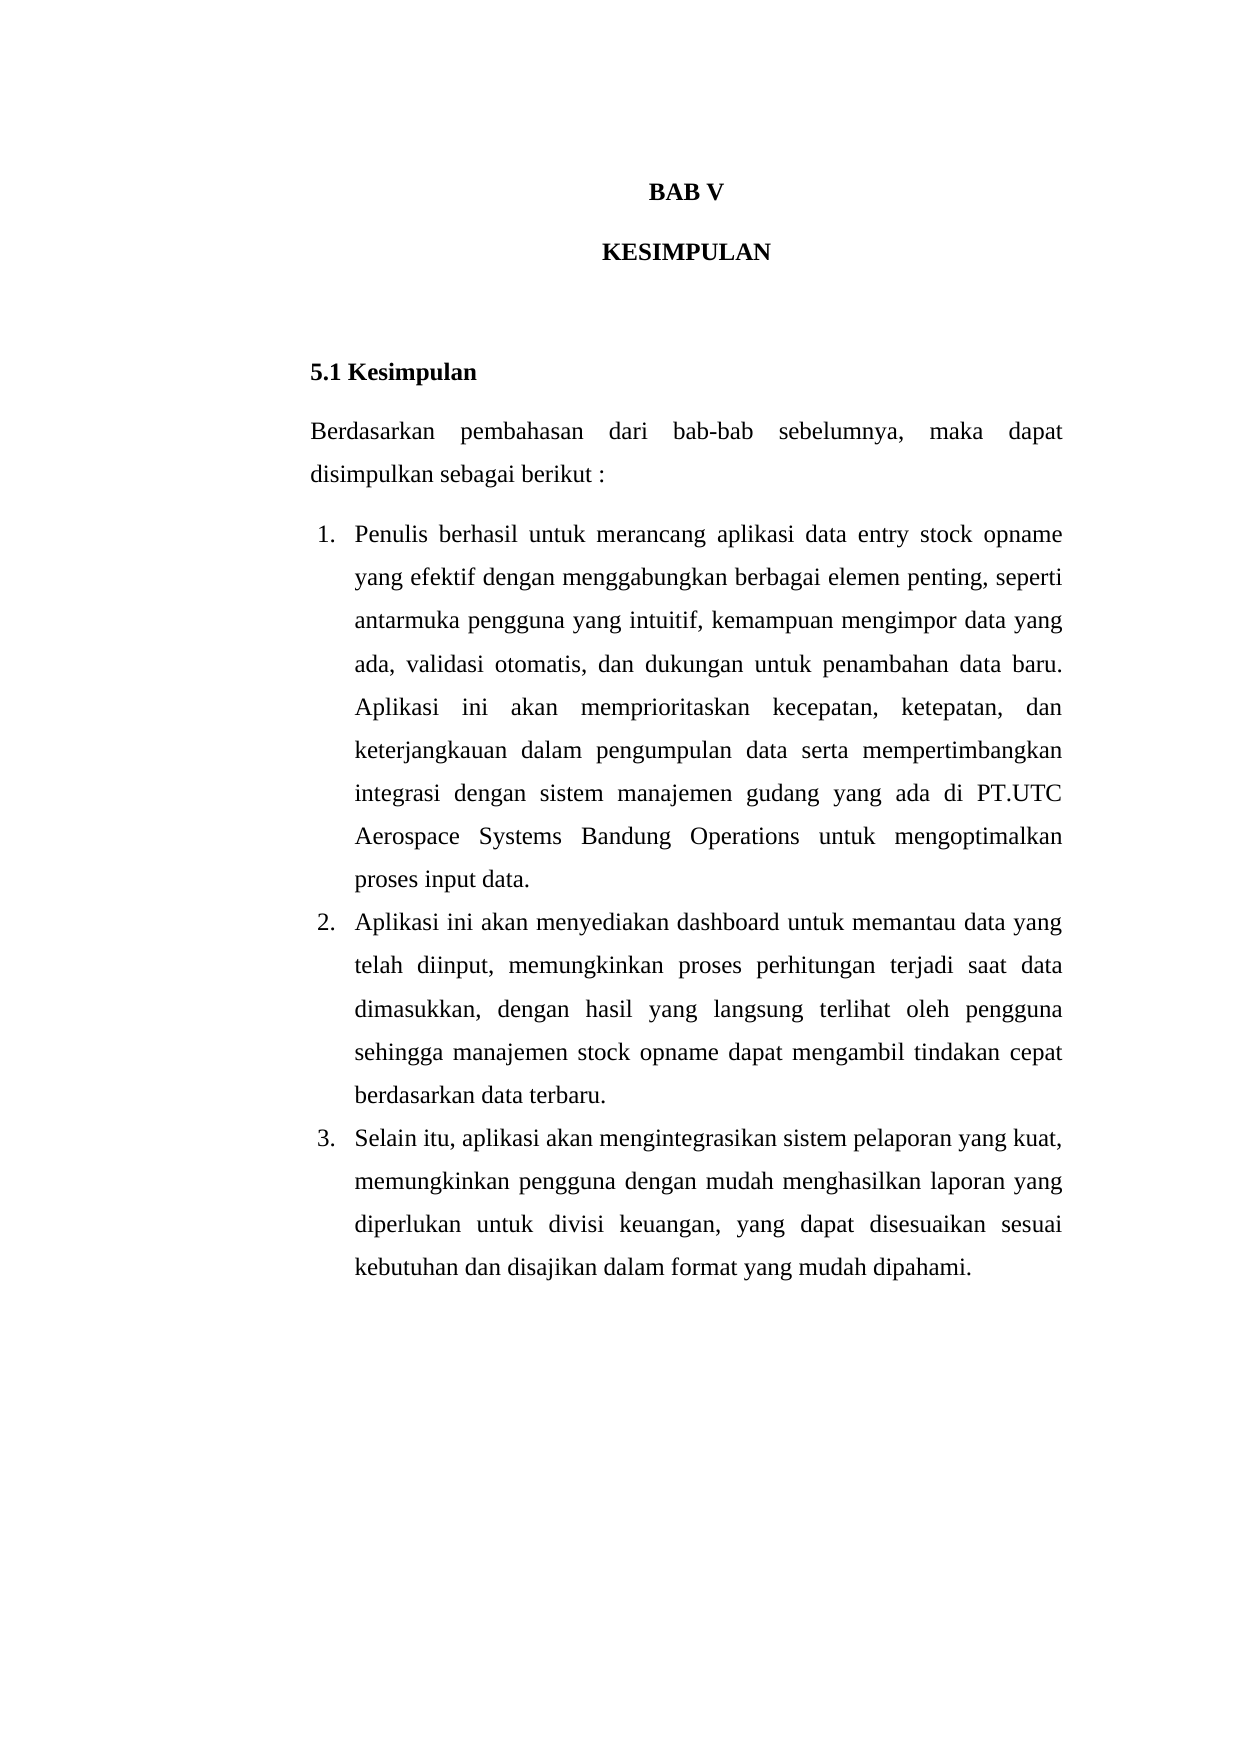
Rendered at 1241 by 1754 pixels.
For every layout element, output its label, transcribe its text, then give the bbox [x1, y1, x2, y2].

text BAB V [310, 177, 1063, 206]
list Penulis berhasil untuk merancang aplikasi data entry stock opname yang efektif dengan menggabungkan berbagai elemen penting, seperti antarmuka pengguna yang intuitif, kemampuan mengimpor data yang ada, validasi otomatis, dan dukungan untuk penambahan data baru. Aplikasi ini akan memprioritaskan kecepatan, ketepatan, dan keterjangkauan dalam pengumpulan data serta mempertimbangkan integrasi dengan sistem manajemen gudang yang ada di PT.UTC Aerospace Systems Bandung Operations untuk mengoptimalkan proses input data. [317, 519, 1063, 893]
list Aplikasi ini akan menyediakan dashboard untuk memantau data yang telah diinput, memungkinkan proses perhitungan terjadi saat data dimasukkan, dengan hasil yang langsung terlihat oleh pengguna sehingga manajemen stock opname dapat mengambil tindakan cepat berdasarkan data terbaru. [317, 907, 1063, 1109]
text KESIMPULAN [310, 237, 1063, 266]
text 5.1 Kesimpulan [310, 357, 1063, 385]
text Berdasarkan pembahasan dari bab-bab sebelumnya, maka dapat disimpulkan sebagai berikut : [310, 416, 1063, 488]
list Selain itu, aplikasi akan mengintegrasikan sistem pelaporan yang kuat, memungkinkan pengguna dengan mudah menghasilkan laporan yang diperlukan untuk divisi keuangan, yang dapat disesuaikan sesuai kebutuhan dan disajikan dalam format yang mudah dipahami. [317, 1123, 1063, 1281]
